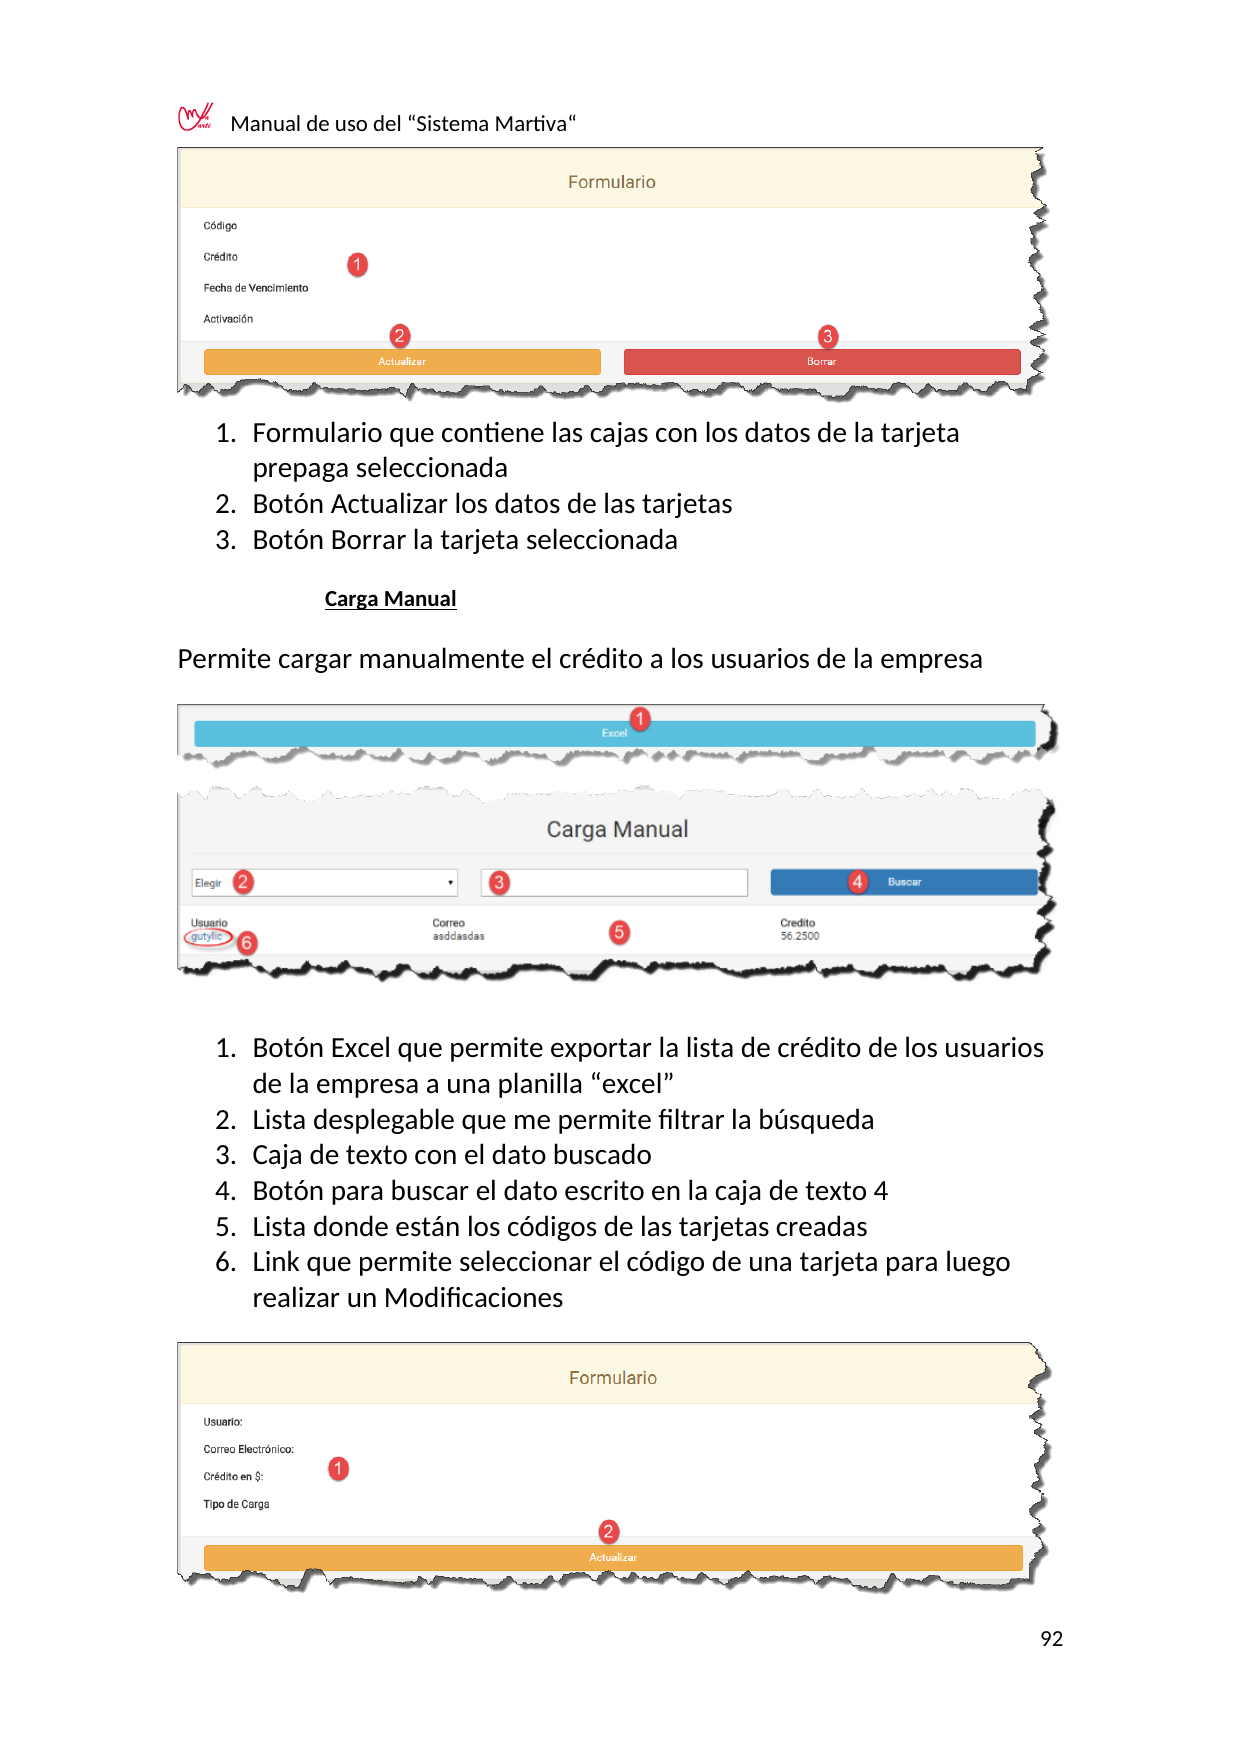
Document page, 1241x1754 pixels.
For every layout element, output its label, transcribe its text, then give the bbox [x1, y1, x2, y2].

picture [177, 704, 1070, 994]
list Lista donde están los códigos de las tarjetas creadas [215, 1208, 1063, 1243]
list Botón Actualizar los datos de las tarjetas [215, 485, 1063, 521]
list Botón Borrar la tarjeta seleccionada [215, 521, 1063, 556]
list Botón para buscar el dato escrito en la caja de texto 4 [215, 1172, 1063, 1208]
picture [177, 147, 1062, 414]
list Link que permite seleccionar el código de una tarjeta para luego realizar un Modificaciones [215, 1243, 1063, 1314]
list Caja de texto con el dato buscado [215, 1136, 1063, 1172]
picture [177, 101, 215, 132]
text Carga Manual [177, 584, 1063, 612]
list Lista desplegable que me permite filtrar la búsqueda [215, 1101, 1063, 1136]
list Botón Excel que permite exportar la lista de crédito de los usuarios de la empresa a una planilla “excel” [215, 1029, 1063, 1101]
list Formulario que contiene las cajas con los datos de la tarjeta prepaga seleccionada [215, 414, 1063, 485]
text Permite cargar manualmente el crédito a los usuarios de la empresa [177, 641, 1063, 676]
picture [177, 1342, 1064, 1604]
